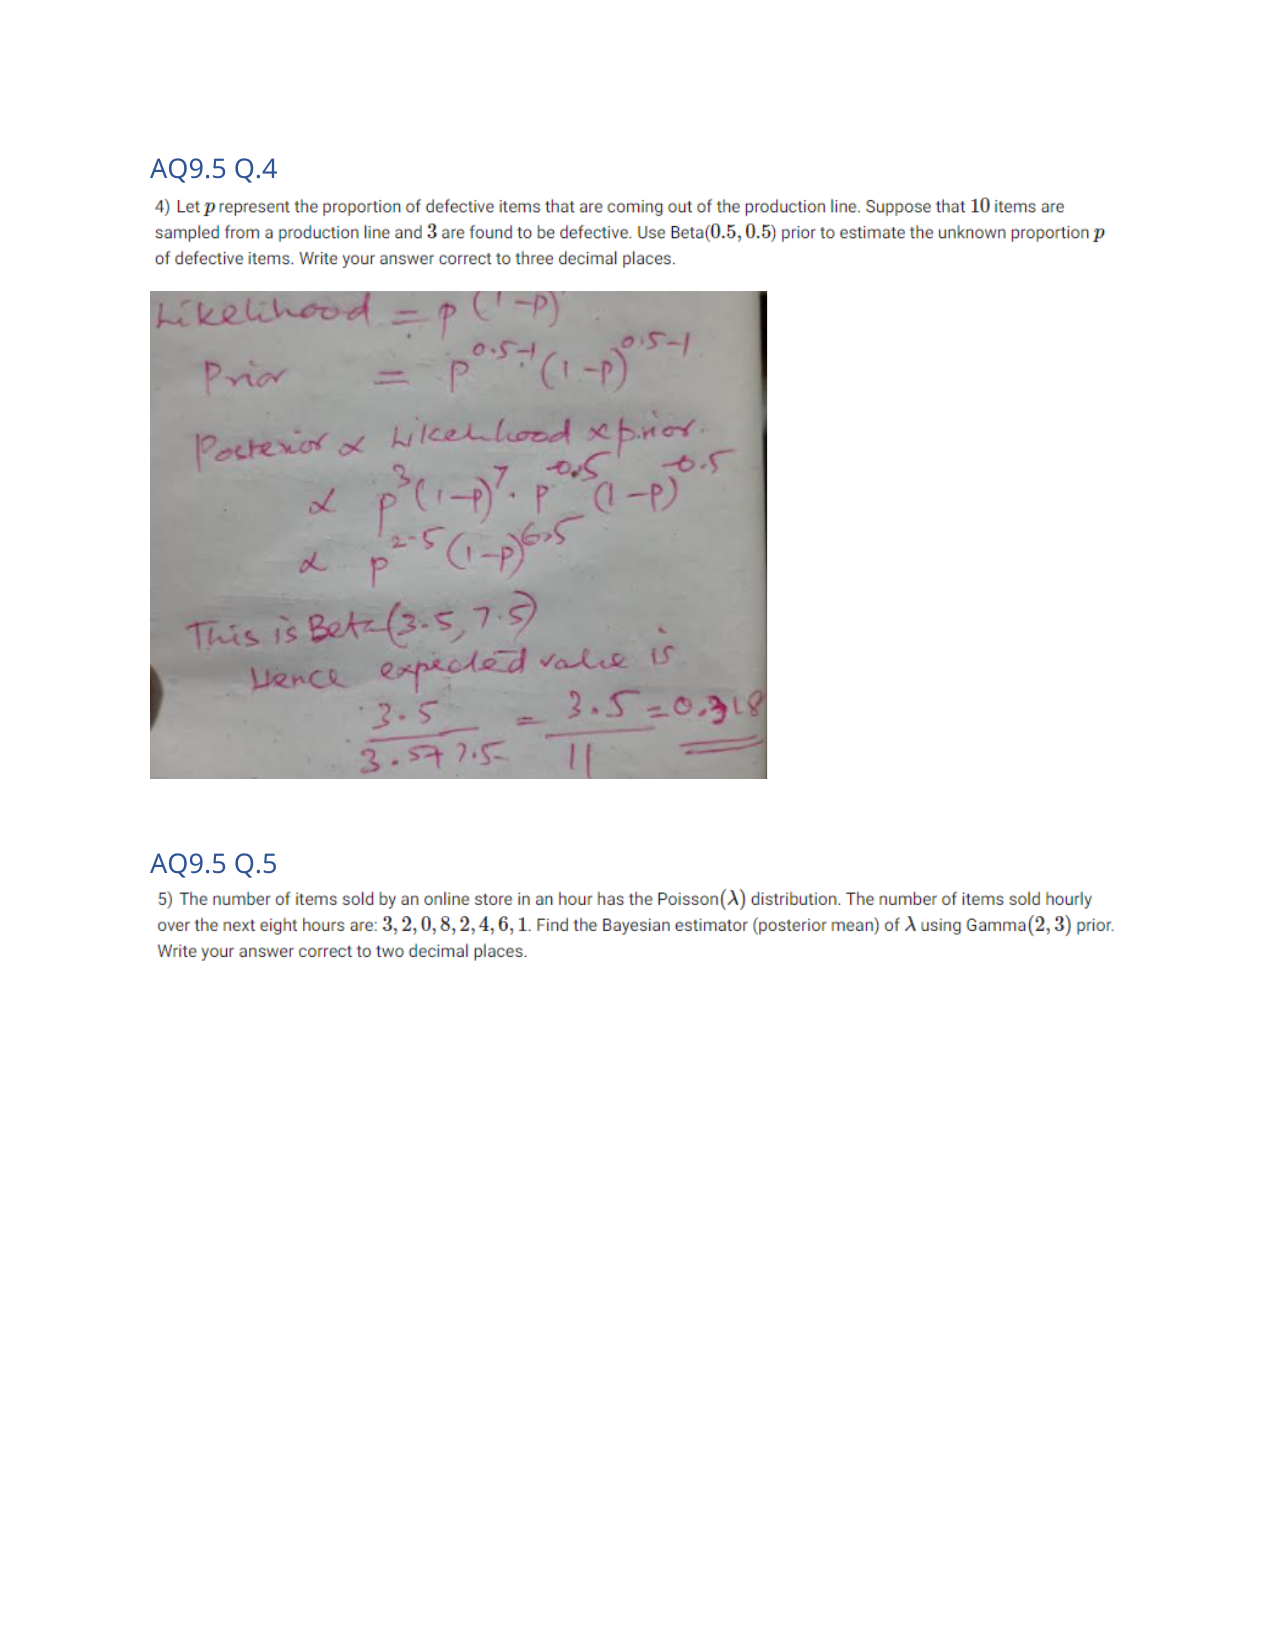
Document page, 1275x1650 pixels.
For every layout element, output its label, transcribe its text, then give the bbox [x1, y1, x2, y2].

picture [150, 884, 1125, 972]
subtitle AQ9.5 Q.5 [150, 844, 1125, 881]
picture [150, 189, 1125, 273]
picture [150, 291, 768, 779]
subtitle AQ9.5 Q.4 [150, 150, 1125, 187]
